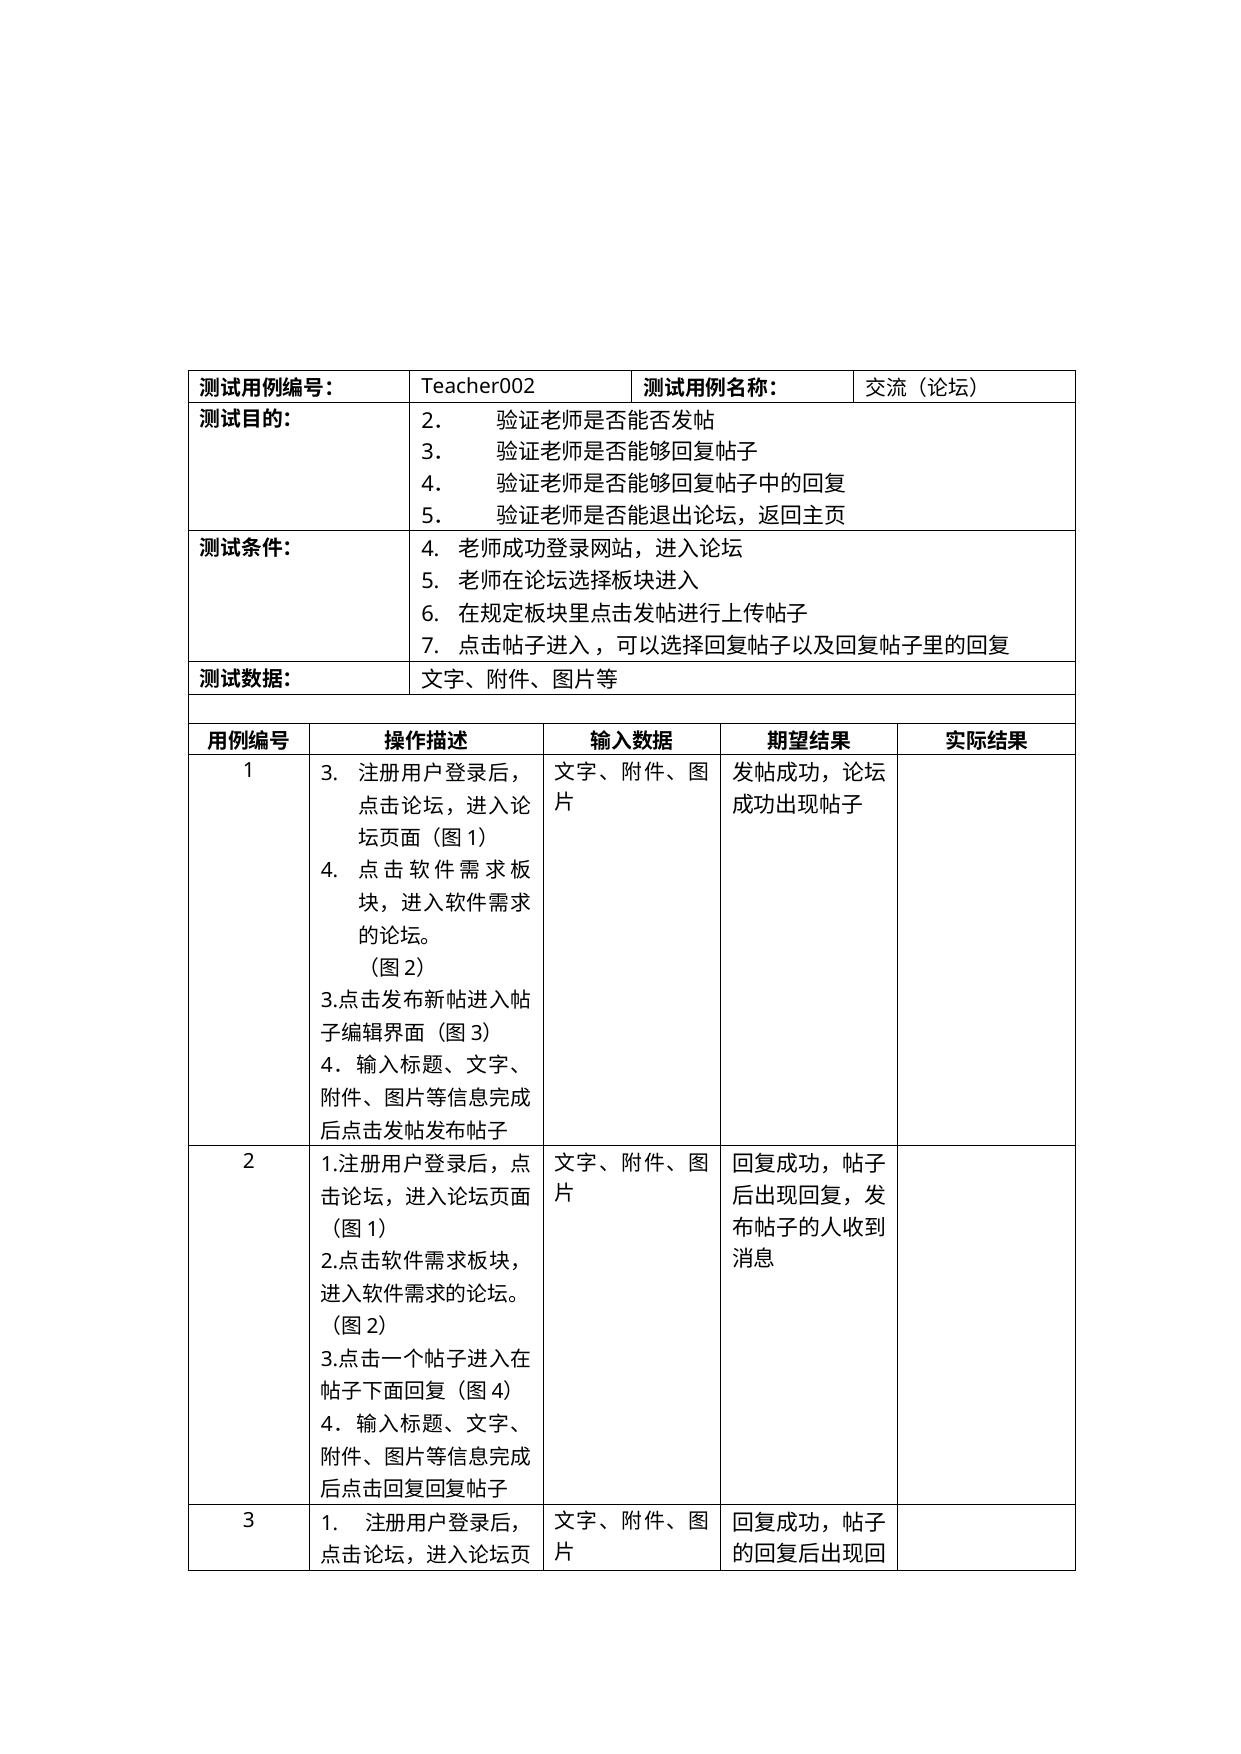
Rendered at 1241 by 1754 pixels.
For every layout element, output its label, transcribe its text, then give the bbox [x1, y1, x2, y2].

table_cell 文字、附件、图片 [544, 1146, 720, 1504]
table_cell 操作描述 [310, 724, 543, 754]
table_cell 验证老师是否能否发帖 验证老师是否能够回复帖子 验证老师是否能够回复帖子中的回复 验证老师是否能退出论坛，返回主页 [410, 403, 1075, 530]
table_cell 1 [189, 755, 309, 1145]
table_header 测试用例名称： [632, 371, 853, 402]
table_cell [310, 1505, 543, 1570]
table_header 测试用例编号： [189, 371, 409, 402]
table_cell 期望结果 [721, 724, 897, 754]
table_cell 实际结果 [898, 724, 1075, 754]
table_header Teacher002 [410, 371, 631, 402]
table_cell 2 [189, 1146, 309, 1504]
table_cell [898, 1505, 1075, 1570]
table_cell 3 [189, 1505, 309, 1570]
table_cell 测试数据： [189, 662, 409, 693]
table_cell 文字、附件、图片 [544, 755, 720, 1145]
table_cell [898, 1146, 1075, 1504]
table_cell 文字、附件、图片等 [410, 662, 1075, 693]
table_cell [189, 695, 1075, 723]
table_cell 文字、附件、图片 [544, 1505, 720, 1570]
table_cell 测试条件： [189, 531, 409, 661]
table_cell 回复成功，帖子后出现回复，发布帖子的人收到消息 [721, 1146, 897, 1504]
table_header 交流（论坛） [854, 371, 1075, 402]
table_cell 老师成功登录网站，进入论坛 老师在论坛选择板块进入 在规定板块里点击发帖进行上传帖子 点击帖子进入 ，可以选择回复帖子以及回复帖子里的回复 [410, 531, 1075, 661]
table_cell 1.注册用户登录后，点击论坛，进入论坛页面（图1） 2.点击软件需求板块，进入软件需求的论坛。 （图2） 3.点击一个帖子进入在帖子下面回复（图4） 4．输入标题、文字、附件、图片等信息完成后点击回复回复帖子 [310, 1146, 543, 1504]
table_cell 输入数据 [544, 724, 720, 754]
table_cell 发帖成功，论坛成功出现帖子 [721, 755, 897, 1145]
table_cell [898, 755, 1075, 1145]
table_cell 测试目的： [189, 403, 409, 530]
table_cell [721, 1505, 897, 1570]
table_cell 注册用户登录后，点击论坛，进入论坛页面（图1） 点击软件需求板块，进入软件需求的论坛。 （图2） 3.点击发布新帖进入帖子编辑界面（图3） 4．输入标题、文字、附件、图片等信息完成后点击发帖发布帖子 [310, 755, 543, 1145]
table_cell 用例编号 [189, 724, 309, 754]
